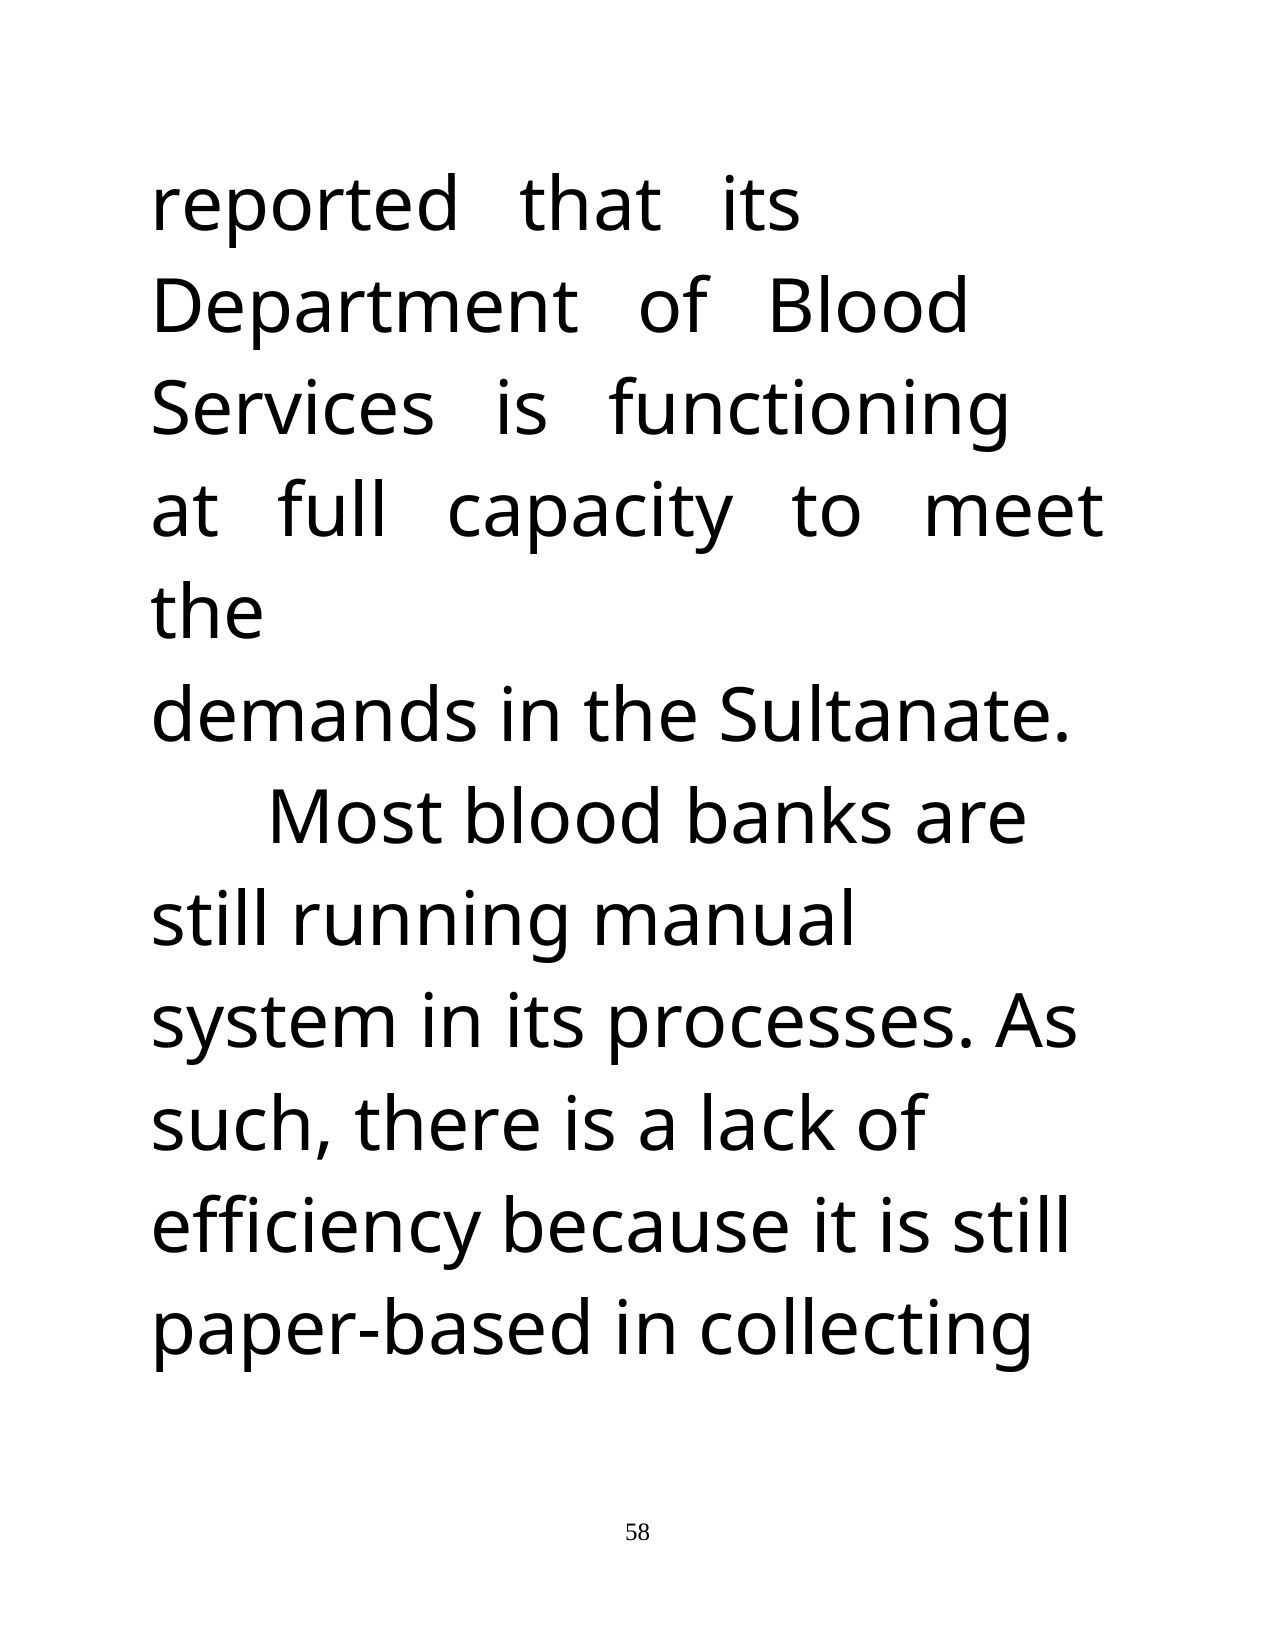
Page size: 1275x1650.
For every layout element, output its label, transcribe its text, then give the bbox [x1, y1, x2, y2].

text demands in the Sultanate. [150, 661, 1125, 763]
text Most blood banks are still running manual system in its processes. As such, there is a lack of [150, 763, 1125, 1172]
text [150, 1172, 1125, 1376]
text reported that its Department of Blood Services is functioning at full capacity to meet the [150, 150, 1125, 661]
